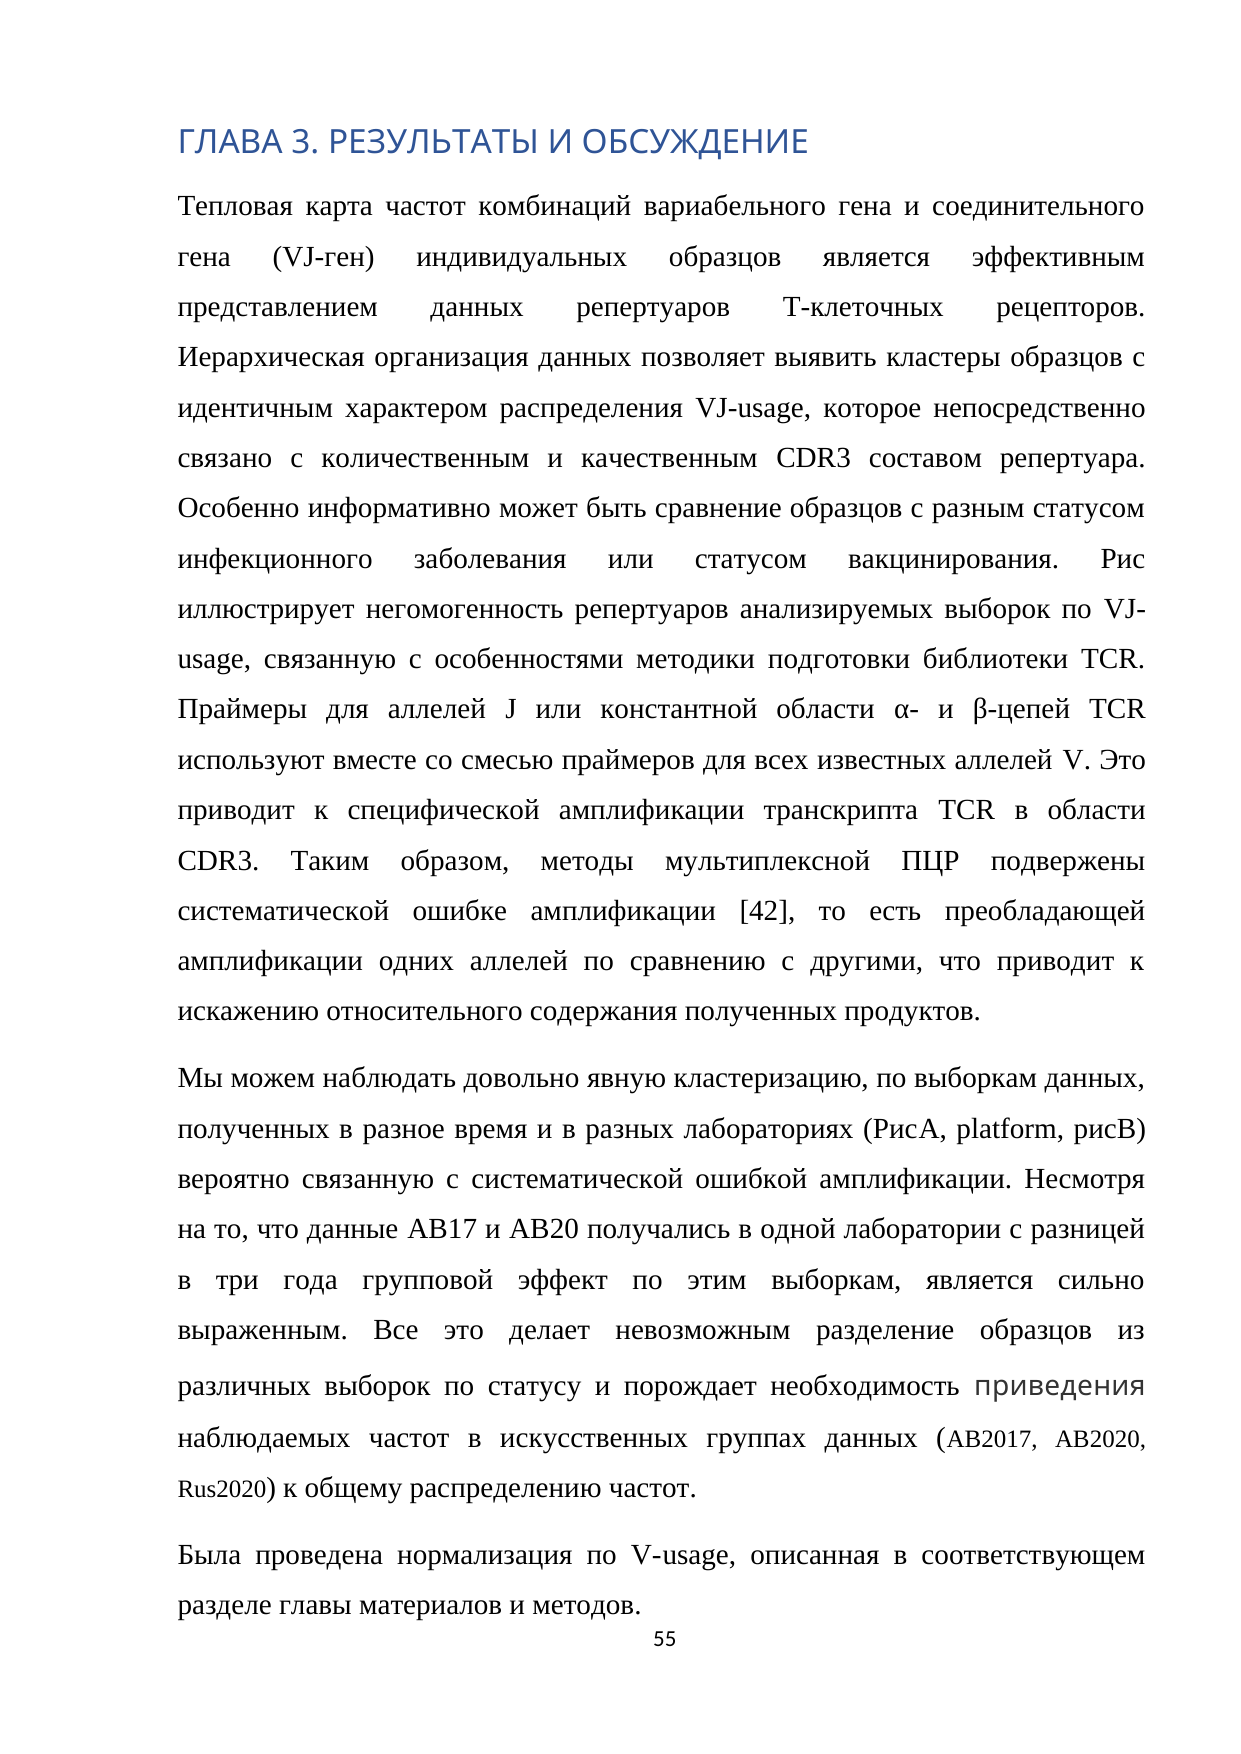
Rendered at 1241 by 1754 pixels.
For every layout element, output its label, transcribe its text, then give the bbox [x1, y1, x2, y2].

text Мы можем наблюдать довольно явную кластеризацию, по выборкам данных, полученных в разное время и в разных лабораториях (РисA, platform, рисB) вероятно связанную с систематической ошибкой амплификации. Несмотря на то, что данные AB17 и AB20 получались в одной лаборатории с разницей в три года групповой эффект по этим выборкам, является сильно выраженным. Все это делает невозможным разделение образцов из различных выборок по статусу и порождает необходимость приведения наблюдаемых частот в искусственных группах данных (AB2017, AB2020, Rus2020) к общему распределению частот. [177, 1061, 1146, 1504]
text Была проведена нормализация по V-usage, описанная в соответствующем разделе главы материалов и методов. [177, 1537, 1146, 1621]
subtitle ГЛАВА 3. РЕЗУЛЬТАТЫ И ОБСУЖДЕНИЕ [177, 118, 1152, 163]
text Тепловая карта частот комбинаций вариабельного гена и соединительного гена (VJ-ген) индивидуальных образцов является эффективным представлением данных репертуаров Т-клеточных рецепторов. Иерархическая организация данных позволяет выявить кластеры образцов с идентичным характером распределения VJ-usage, которое непосредственно связано с количественным и качественным CDR3 составом репертуара. Особенно информативно может быть сравнение образцов с разным статусом инфекционного заболевания или статусом вакцинирования. Рис иллюстрирует негомогенность репертуаров анализируемых выборок по VJ-usage, связанную с особенностями методики подготовки библиотеки TCR. Праймеры для аллелей J или константной области α- и β-цепей TCR используют вместе со смесью праймеров для всех известных аллелей V. Это приводит к специфической амплификации транскрипта TCR в области CDR3. Таким образом, методы мультиплексной ПЦР подвержены систематической ошибке амплификации [42], то есть преобладающей амплификации одних аллелей по сравнению с другими, что приводит к искажению относительного содержания полученных продуктов. [177, 188, 1146, 1027]
